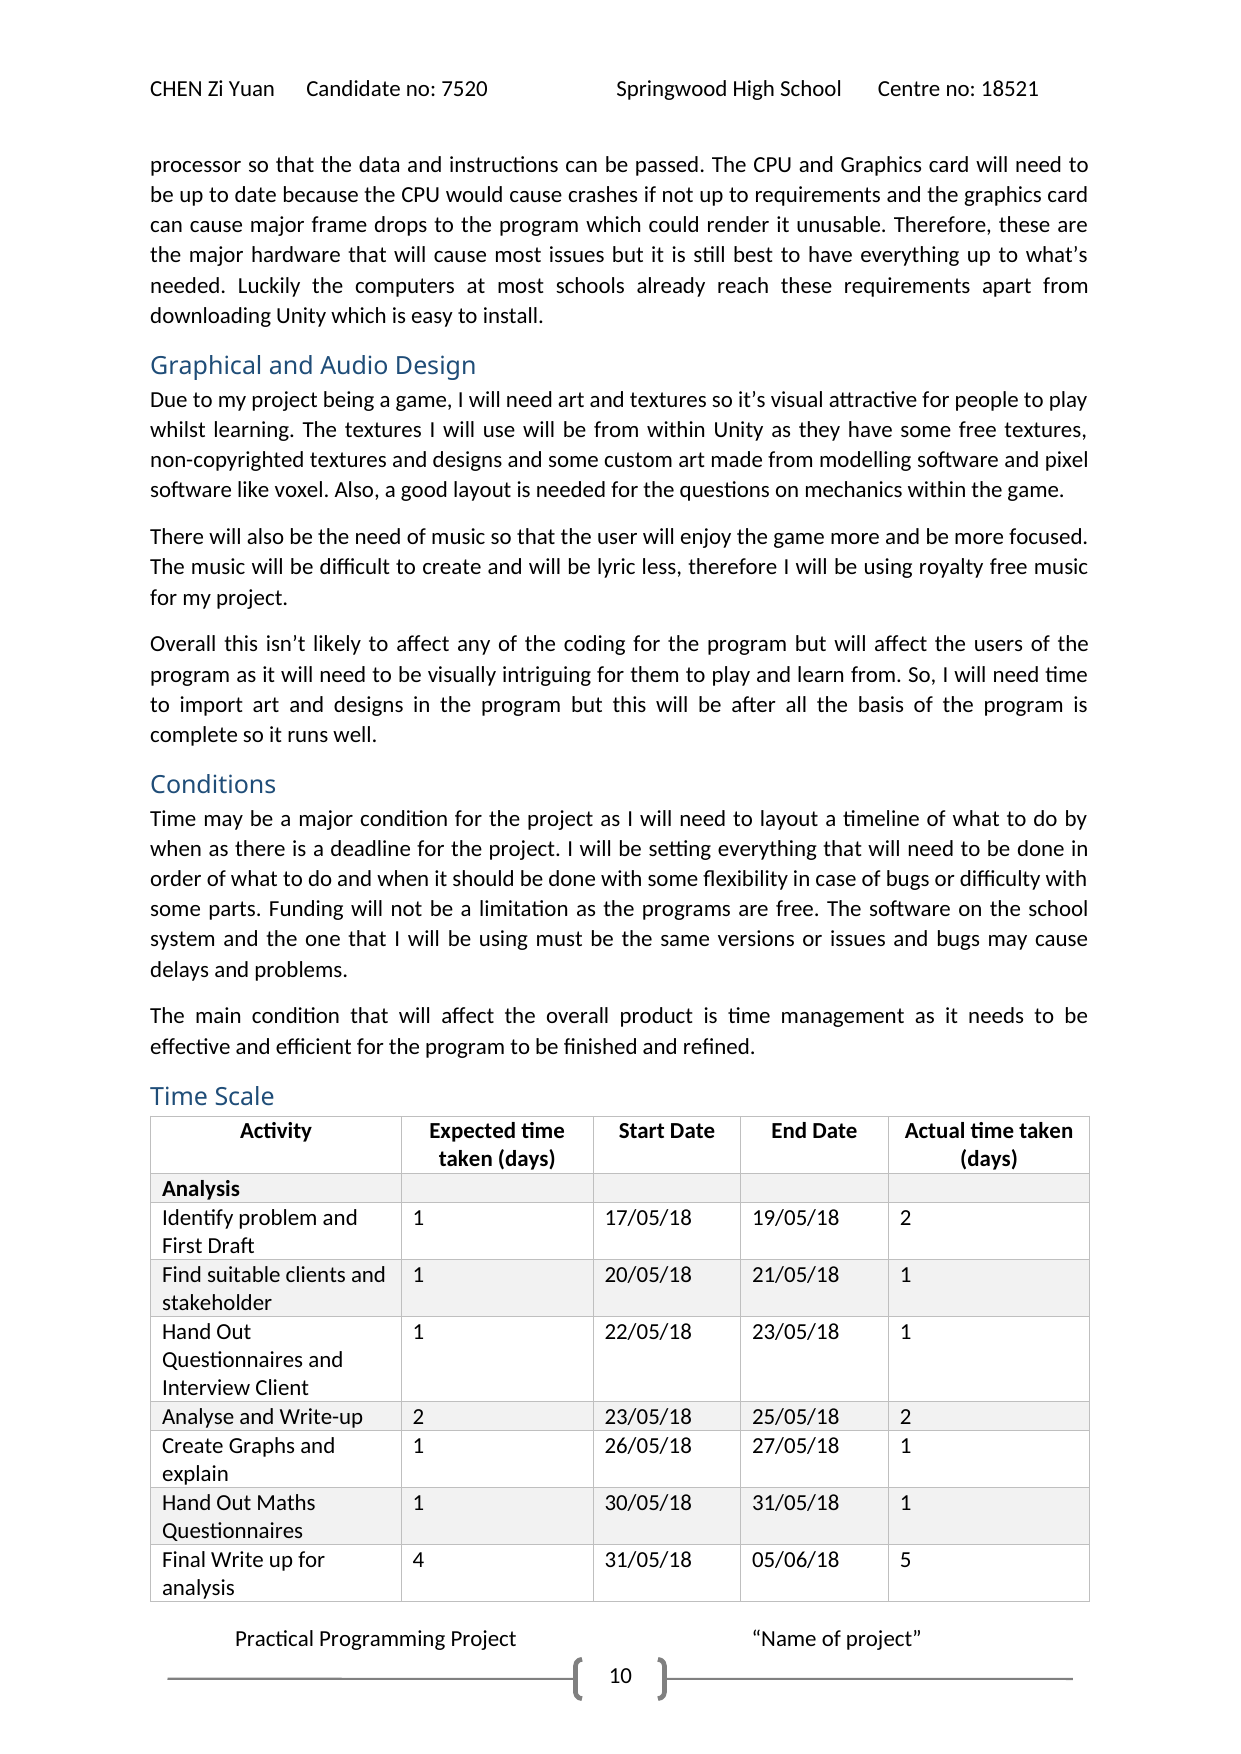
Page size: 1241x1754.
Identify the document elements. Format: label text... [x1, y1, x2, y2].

table_cell Identify problem and First Draft [151, 1203, 401, 1259]
table_cell 1 [889, 1317, 1089, 1401]
table_header Expected time taken (days) [402, 1117, 593, 1173]
table_cell 21/05/18 [741, 1260, 888, 1316]
table_cell 2 [889, 1402, 1089, 1430]
table_cell Analysis [151, 1174, 401, 1202]
table_cell 19/05/18 [741, 1203, 888, 1259]
table_cell 25/05/18 [741, 1402, 888, 1430]
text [150, 150, 1090, 329]
text Overall this isn’t likely to affect any of the coding for the program but will affect the users of the program as it will need to be visually intriguing for them to play and learn from. So, I will need time to import art and designs in the program but this will be after all the basis of the program is complete so it runs well. [150, 629, 1090, 748]
table_cell 23/05/18 [594, 1402, 740, 1430]
table_cell 1 [889, 1260, 1089, 1316]
table_cell [741, 1174, 888, 1202]
table_header Start Date [594, 1117, 740, 1173]
table_cell Analyse and Write-up [151, 1402, 401, 1430]
text Due to my project being a game, I will need art and textures so it’s visual attractive for people to play whilst learning. The textures I will use will be from within Unity as they have some free textures, non-copyrighted textures and designs and some custom art made from modelling software and pixel software like voxel. Also, a good layout is needed for the questions on mechanics within the game. [150, 385, 1090, 503]
table_cell 1 [402, 1431, 593, 1487]
table_cell 2 [402, 1402, 593, 1430]
table_cell Hand Out Questionnaires and Interview Client [151, 1317, 401, 1401]
subtitle Conditions [150, 767, 1090, 801]
table_cell 31/05/18 [594, 1545, 740, 1601]
subtitle Graphical and Audio Design [150, 348, 1090, 382]
table_cell 1 [402, 1203, 593, 1259]
table_header Activity [151, 1117, 401, 1173]
table_cell 4 [402, 1545, 593, 1601]
table_cell 27/05/18 [741, 1431, 888, 1487]
table_cell 5 [889, 1545, 1089, 1601]
table_cell 26/05/18 [594, 1431, 740, 1487]
table_cell Final Write up for analysis [151, 1545, 401, 1601]
table_cell 05/06/18 [741, 1545, 888, 1601]
table_cell 22/05/18 [594, 1317, 740, 1401]
table_cell 1 [402, 1317, 593, 1401]
table_cell Find suitable clients and stakeholder [151, 1260, 401, 1316]
table_cell 1 [402, 1260, 593, 1316]
table_cell [889, 1174, 1089, 1202]
table_cell [402, 1174, 593, 1202]
table_cell 30/05/18 [594, 1488, 740, 1544]
text Time may be a major condition for the project as I will need to layout a timeline of what to do by when as there is a deadline for the project. I will be setting everything that will need to be done in order of what to do and when it should be done with some flexibility in case of bugs or difficulty with some parts. Funding will not be a limitation as the programs are free. The software on the school system and the one that I will be using must be the same versions or issues and bugs may cause delays and problems. [150, 804, 1090, 983]
text There will also be the need of music so that the user will enjoy the game more and be more focused. The music will be difficult to create and will be lyric less, therefore I will be using royalty free music for my project. [150, 522, 1090, 611]
text The main condition that will affect the overall product is time management as it needs to be effective and efficient for the program to be finished and refined. [150, 1002, 1090, 1060]
table_cell 2 [889, 1203, 1089, 1259]
table_cell 31/05/18 [741, 1488, 888, 1544]
table_cell 1 [889, 1431, 1089, 1487]
table_cell 23/05/18 [741, 1317, 888, 1401]
table_header Actual time taken (days) [889, 1117, 1089, 1173]
table_cell Create Graphs and explain [151, 1431, 401, 1487]
subtitle Time Scale [150, 1079, 1090, 1113]
table_cell 20/05/18 [594, 1260, 740, 1316]
table_cell Hand Out Maths Questionnaires [151, 1488, 401, 1544]
table_cell [594, 1174, 740, 1202]
table_cell 17/05/18 [594, 1203, 740, 1259]
table_header End Date [741, 1117, 888, 1173]
table_cell 1 [402, 1488, 593, 1544]
table_cell 1 [889, 1488, 1089, 1544]
